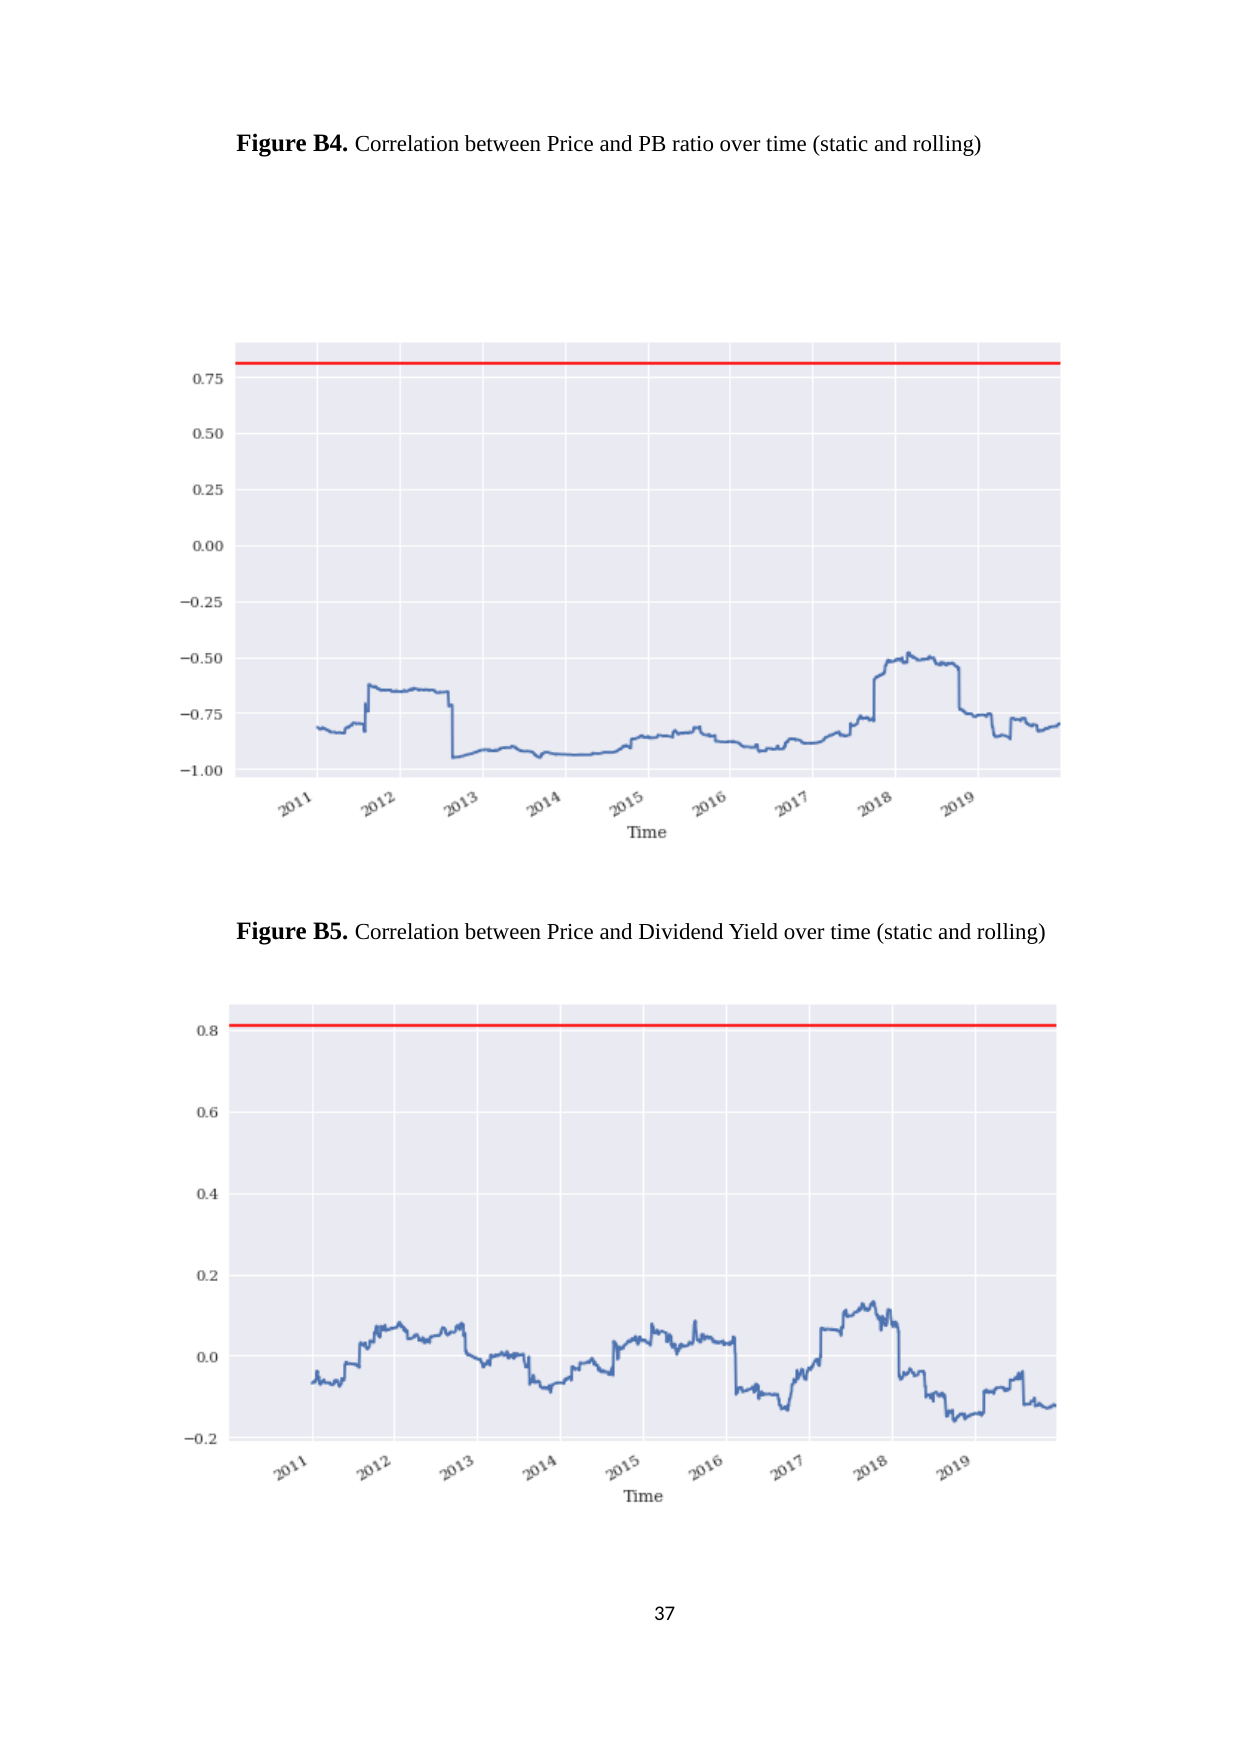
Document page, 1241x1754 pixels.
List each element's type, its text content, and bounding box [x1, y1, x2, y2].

text Figure B5. Correlation between Price and Dividend Yield over time (static and rolling) [236, 912, 1092, 949]
text Figure B4. Correlation between Price and PB ratio over time (static and rolling) [236, 124, 1092, 162]
picture [173, 997, 1067, 1514]
picture [169, 334, 1071, 850]
